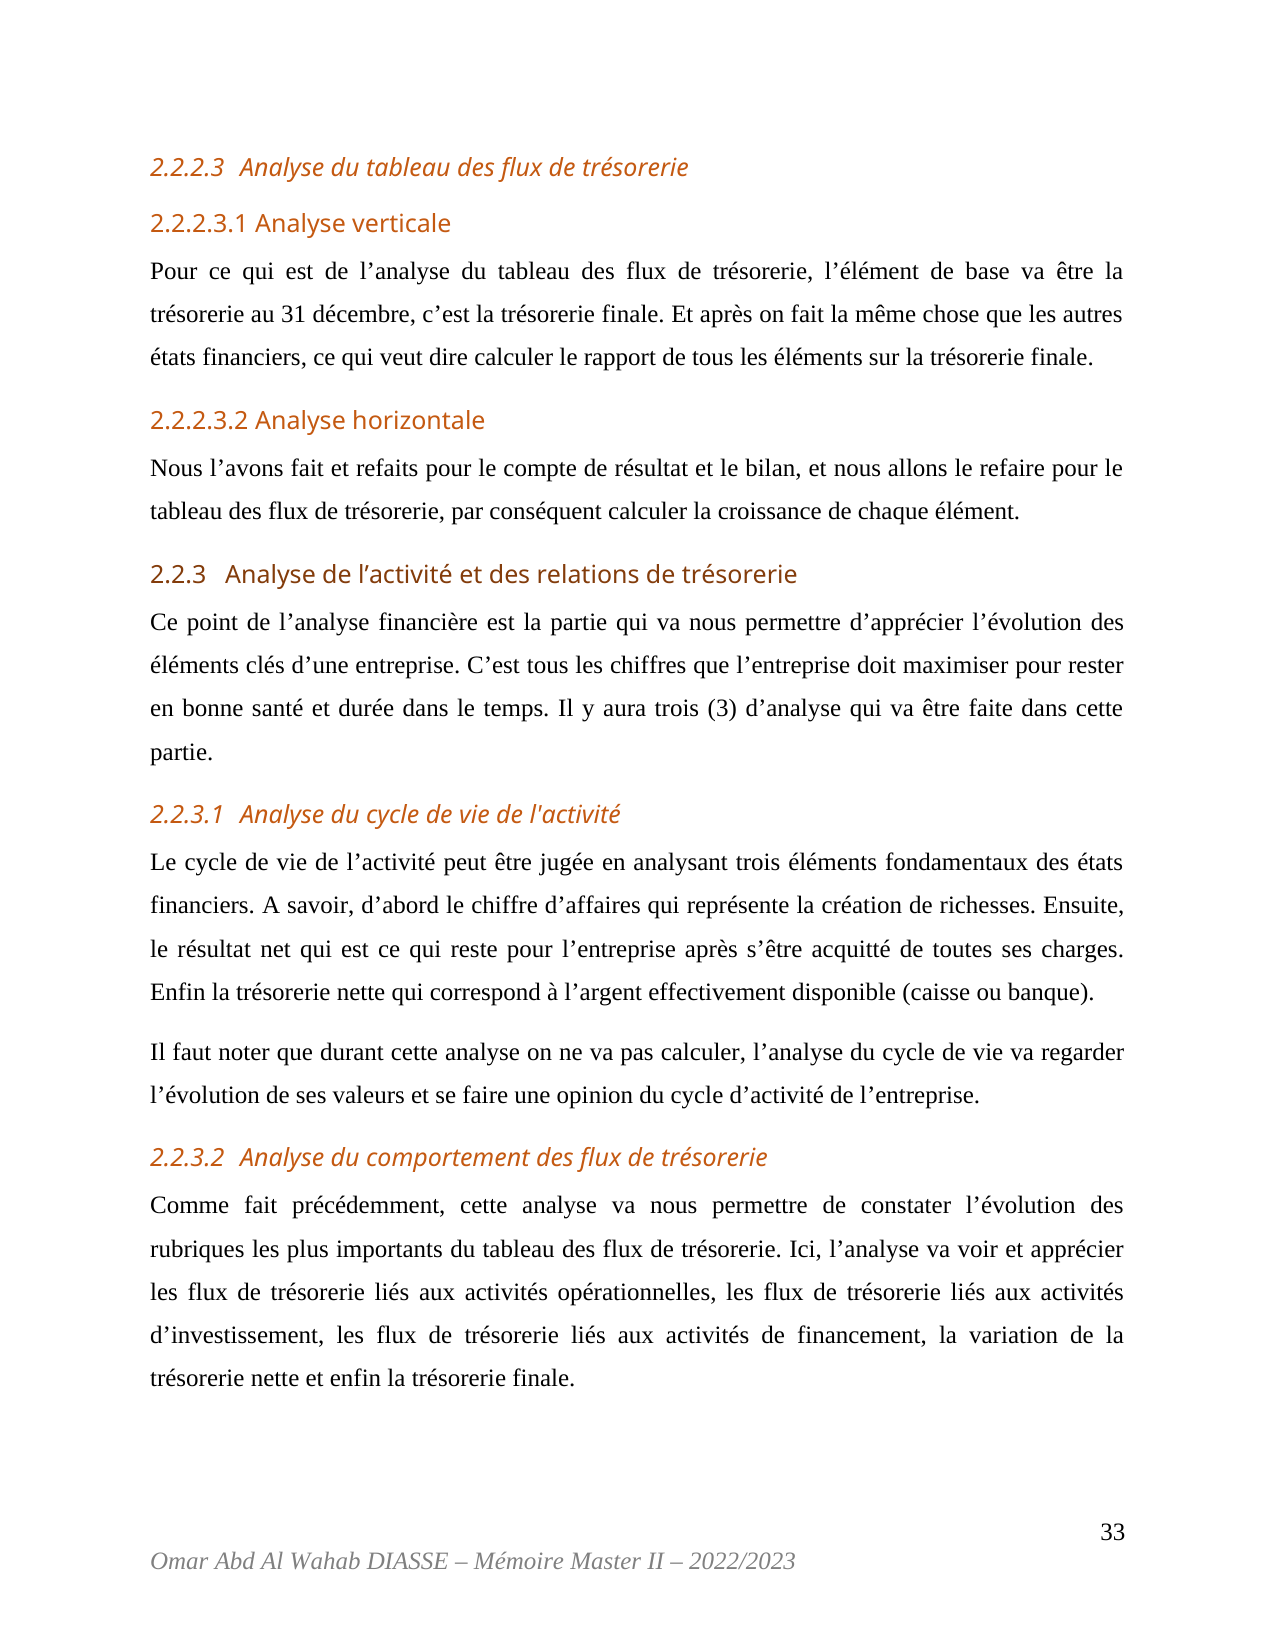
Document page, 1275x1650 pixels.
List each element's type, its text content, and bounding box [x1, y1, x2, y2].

text Le cycle de vie de l’activité peut être jugée en analysant trois éléments fondamentaux des états financiers. A savoir, d’abord le chiffre d’affaires qui représente la création de richesses. Ensuite, le résultat net qui est ce qui reste pour l’entreprise après s’être acquitté de toutes ses charges. Enfin la trésorerie nette qui correspond à l’argent effectivement disponible (caisse ou banque). [150, 847, 1125, 1006]
subtitle Analyse du comportement des flux de trésorerie [150, 1139, 1125, 1174]
subtitle Analyse verticale [150, 205, 1125, 239]
subtitle Analyse du cycle de vie de l'activité [150, 796, 1125, 831]
subtitle Analyse du tableau des flux de trésorerie [150, 150, 1125, 184]
text Nous l’avons fait et refaits pour le compte de résultat et le bilan, et nous allons le refaire pour le tableau des flux de trésorerie, par conséquent calculer la croissance de chaque élément. [150, 453, 1125, 525]
subtitle Analyse horizontale [150, 402, 1125, 436]
text Comme fait précédemment, cette analyse va nous permettre de constater l’évolution des rubriques les plus importants du tableau des flux de trésorerie. Ici, l’analyse va voir et apprécier les flux de trésorerie liés aux activités opérationnelles, les flux de trésorerie liés aux activités d’investissement, les flux de trésorerie liés aux activités de financement, la variation de la trésorerie nette et enfin la trésorerie finale. [150, 1191, 1125, 1392]
subtitle Analyse de l’activité et des relations de trésorerie [150, 556, 1125, 590]
text Il faut noter que durant cette analyse on ne va pas calculer, l’analyse du cycle de vie va regarder l’évolution de ses valeurs et se faire une opinion du cycle d’activité de l’entreprise. [150, 1037, 1125, 1108]
text Ce point de l’analyse financière est la partie qui va nous permettre d’apprécier l’évolution des éléments clés d’une entreprise. C’est tous les chiffres que l’entreprise doit maximiser pour rester en bonne santé et durée dans le temps. Il y aura trois (3) d’analyse qui va être faite dans cette partie. [150, 607, 1125, 765]
text Pour ce qui est de l’analyse du tableau des flux de trésorerie, l’élément de base va être la trésorerie au 31 décembre, c’est la trésorerie finale. Et après on fait la même chose que les autres états financiers, ce qui veut dire calculer le rapport de tous les éléments sur la trésorerie finale. [150, 256, 1125, 371]
